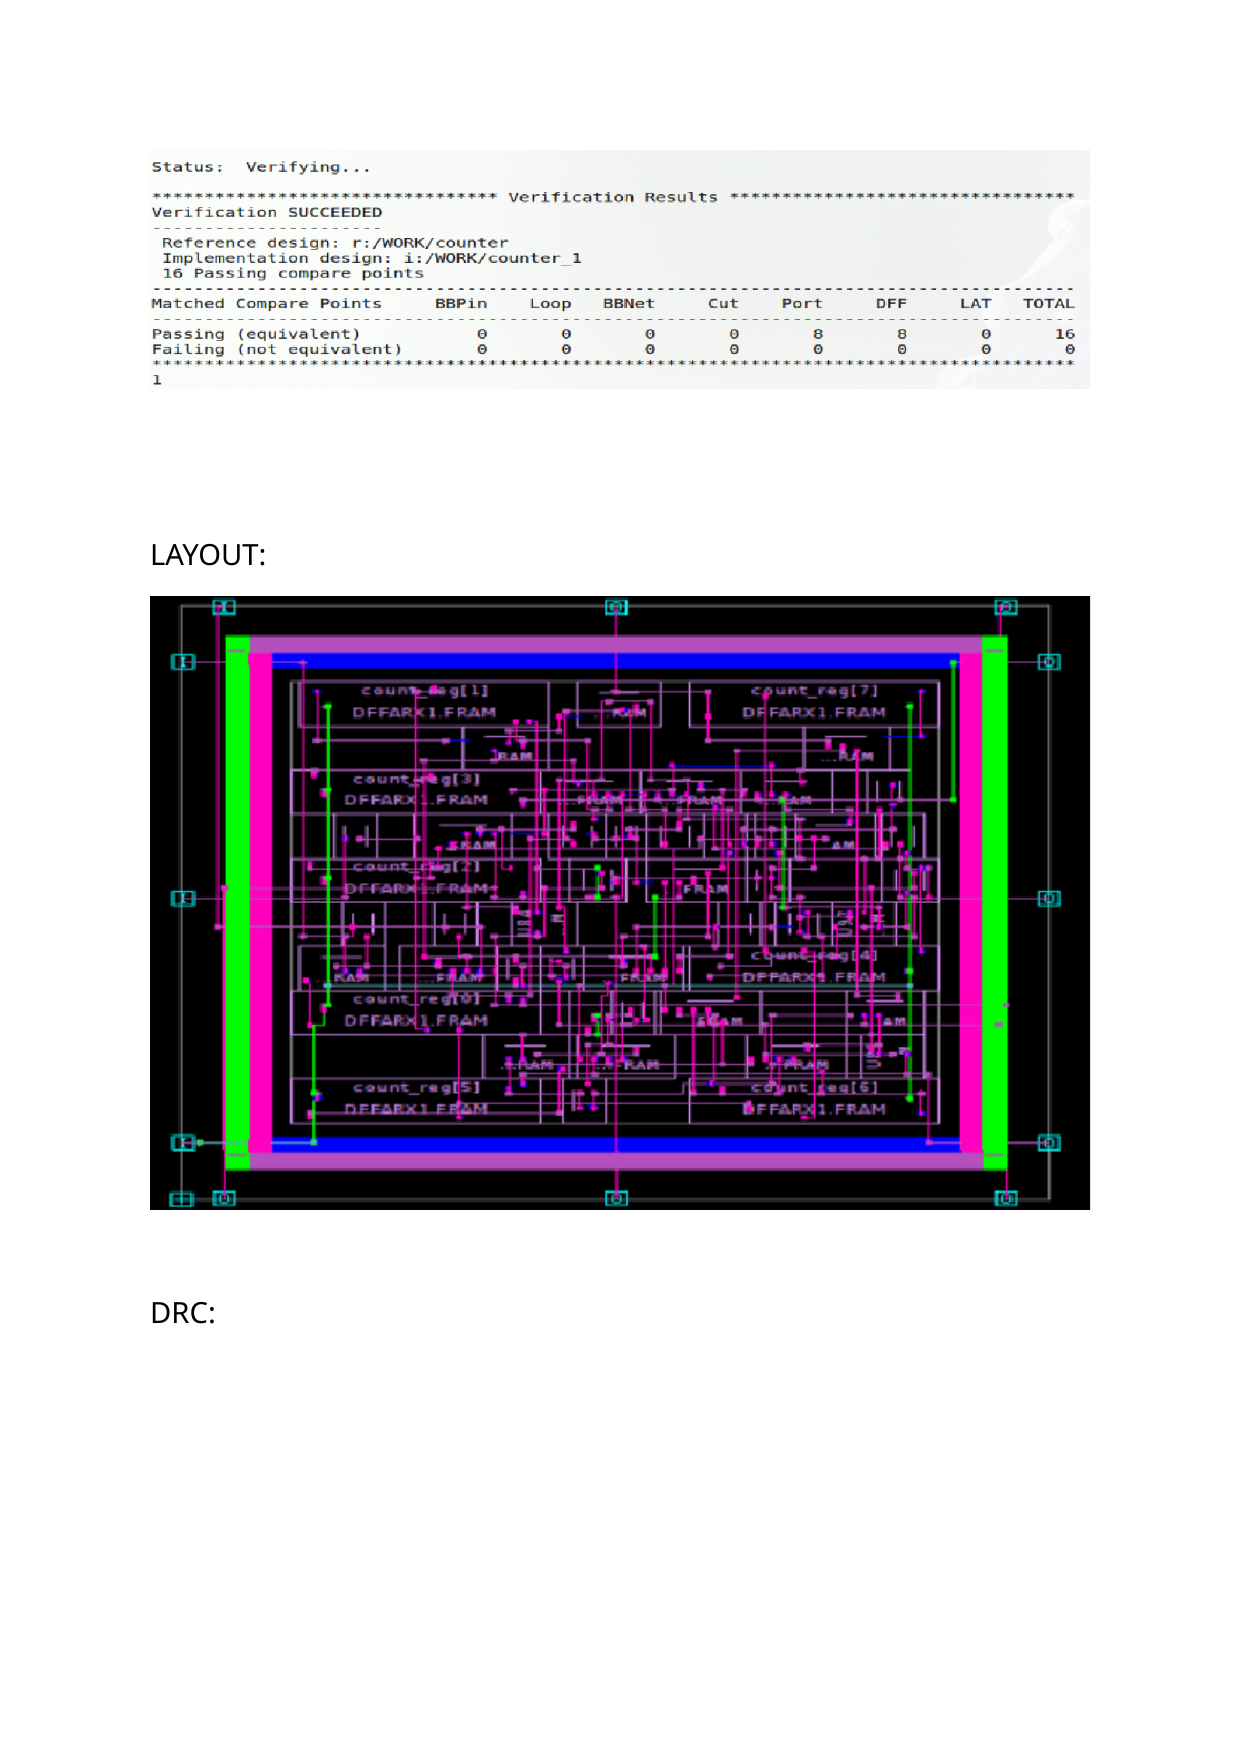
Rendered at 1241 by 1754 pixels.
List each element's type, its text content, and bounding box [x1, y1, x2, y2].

text LAYOUT: [150, 534, 1090, 574]
picture [150, 150, 1091, 389]
picture [150, 596, 1091, 1210]
text DRC: [150, 1293, 1090, 1332]
